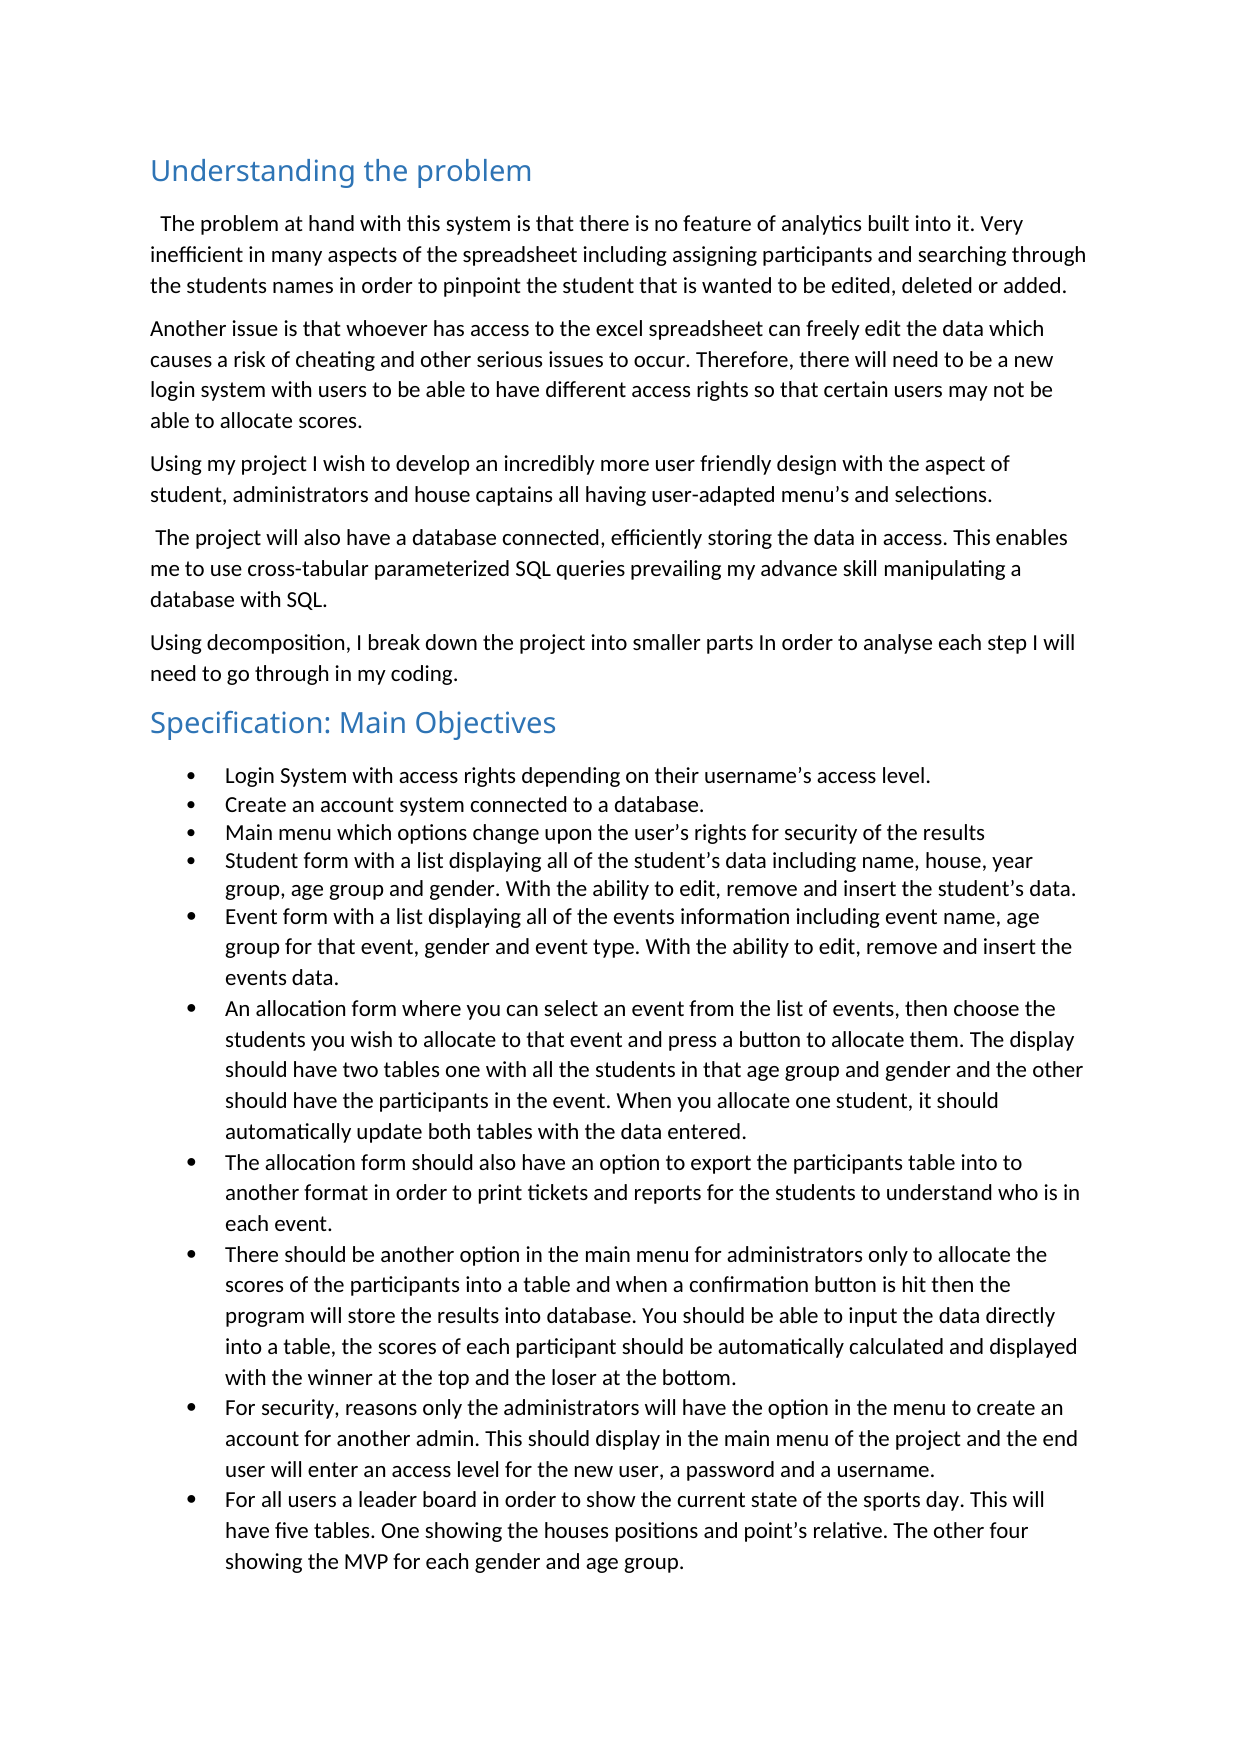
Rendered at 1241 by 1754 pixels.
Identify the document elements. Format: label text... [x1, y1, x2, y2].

subtitle Specification: Main Objectives [150, 702, 1090, 742]
list Login System with access rights depending on their username’s access level. [187, 762, 1090, 790]
list An allocation form where you can select an event from the list of events, then choose the students you wish to allocate to that event and press a button to allocate them. The display should have two tables one with all the students in that age group and gender and the other should have the participants in the event. When you allocate one student, it should automatically update both tables with the data entered. [187, 994, 1090, 1145]
text Another issue is that whoever has access to the excel spreadsheet can freely edit the data which causes a risk of cheating and other serious issues to occur. Therefore, there will need to be a new login system with users to be able to have different access rights so that certain users may not be able to allocate scores. [150, 314, 1090, 434]
text The project will also have a database connected, efficiently storing the data in access. This enables me to use cross-tabular parameterized SQL queries prevailing my advance skill manipulating a database with SQL. [150, 523, 1090, 613]
list For security, reasons only the administrators will have the option in the menu to create an account for another admin. This should display in the main menu of the project and the end user will enter an access level for the new user, a password and a username. [187, 1393, 1090, 1483]
text Using decomposition, I break down the project into smaller parts In order to analyse each step I will need to go through in my coding. [150, 628, 1090, 687]
list Event form with a list displaying all of the events information including event name, age group for that event, gender and event type. With the ability to edit, remove and insert the events data. [187, 902, 1090, 991]
list There should be another option in the main menu for administrators only to allocate the scores of the participants into a table and when a confirmation button is hit then the program will store the results into database. You should be able to input the data directly into a table, the scores of each participant should be automatically calculated and displayed with the winner at the top and the loser at the bottom. [187, 1240, 1090, 1391]
subtitle Understanding the problem [150, 150, 1090, 190]
text Using my project I wish to develop an incredibly more user friendly design with the aspect of student, administrators and house captains all having user-adapted menu’s and selections. [150, 449, 1090, 508]
list The allocation form should also have an option to export the participants table into to another format in order to print tickets and reports for the students to understand who is in each event. [187, 1148, 1090, 1237]
list Student form with a list displaying all of the student’s data including name, house, year group, age group and gender. With the ability to edit, remove and insert the student’s data. [187, 846, 1090, 902]
list Main menu which options change upon the user’s rights for security of the results [187, 818, 1090, 846]
text The problem at hand with this system is that there is no feature of analytics built into it. Very inefficient in many aspects of the spreadsheet including assigning participants and searching through the students names in order to pinpoint the student that is wanted to be edited, deleted or added. [150, 209, 1090, 299]
list For all users a leader board in order to show the current state of the sports day. This will have five tables. One showing the houses positions and point’s relative. The other four showing the MVP for each gender and age group. [187, 1486, 1090, 1575]
list Create an account system connected to a database. [187, 790, 1090, 818]
